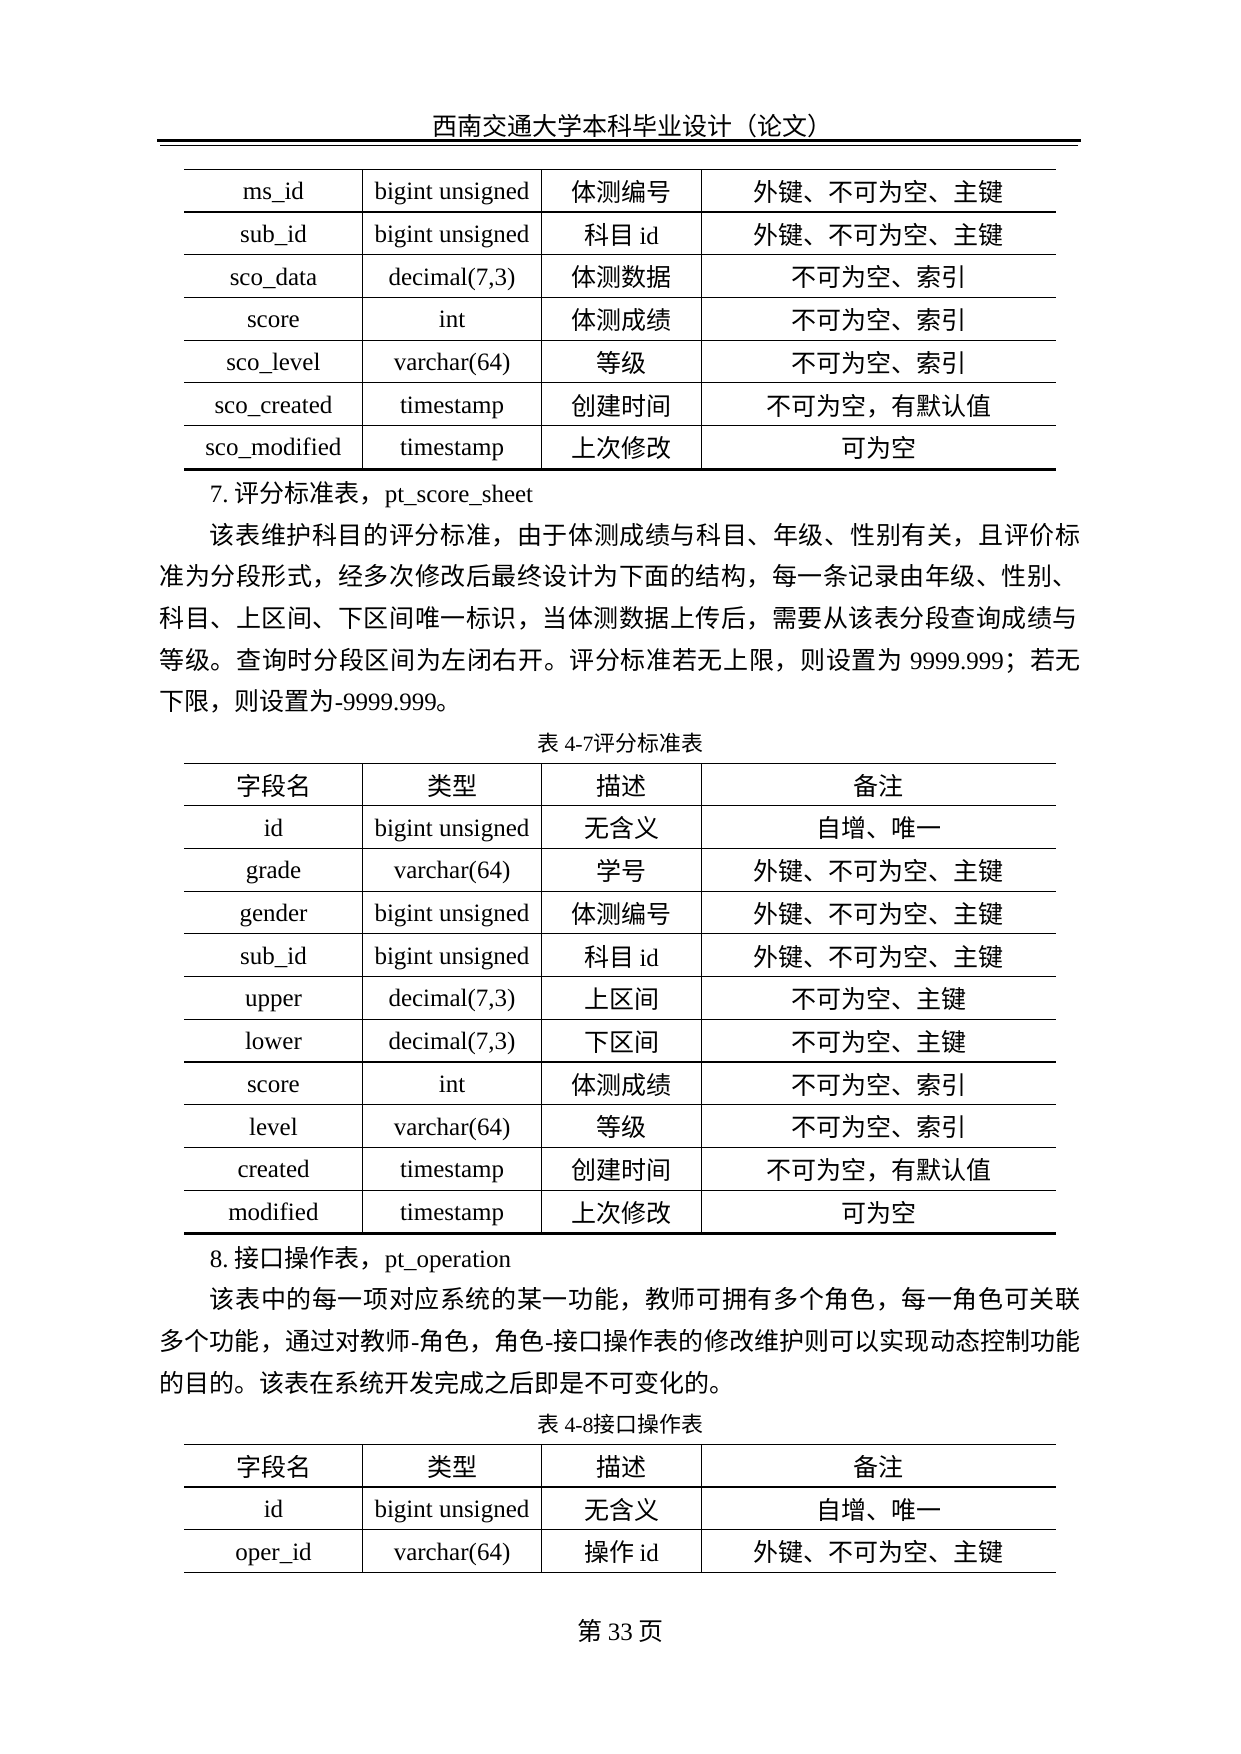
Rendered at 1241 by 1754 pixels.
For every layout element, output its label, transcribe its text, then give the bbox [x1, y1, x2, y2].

table_cell timestamp [363, 1191, 541, 1232]
table_cell varchar(64) [363, 849, 541, 891]
table_cell 等级 [542, 1105, 701, 1147]
table_cell modified [184, 1191, 362, 1232]
table_cell 不可为空、索引 [702, 341, 1056, 382]
table_cell 无含义 [542, 1488, 701, 1529]
table_cell bigint unsigned [363, 806, 541, 848]
text 表 4-7评分标准表 [159, 721, 1081, 762]
table_cell 外键、不可为空、主键 [702, 934, 1056, 976]
table_cell sub_id [184, 213, 362, 254]
table_cell 等级 [542, 341, 701, 382]
table_cell 可为空 [702, 1191, 1056, 1232]
table_cell 外键、不可为空、主键 [702, 213, 1056, 254]
table_cell 不可为空、索引 [702, 298, 1056, 339]
table_cell 科目id [542, 213, 701, 254]
table_cell id [184, 1488, 362, 1529]
table_cell 创建时间 [542, 383, 701, 425]
table_cell 体测数据 [542, 255, 701, 297]
table_cell 体测成绩 [542, 1063, 701, 1104]
table_cell 外键、不可为空、主键 [702, 849, 1056, 891]
table_cell timestamp [363, 383, 541, 425]
table_cell 上次修改 [542, 1191, 701, 1232]
list 接口操作表，pt_operation [159, 1235, 1081, 1277]
table_cell sco_level [184, 341, 362, 382]
table_header 备注 [702, 1445, 1056, 1486]
text 该表维护科目的评分标准，由于体测成绩与科目、年级、性别有关，且评价标准为分段形式，经多次修改后最终设计为下面的结构，每一条记录由年级、性别、科目、上区间、下区间唯一标识，当体测数据上传后，需要从该表分段查询成绩与等级。查询时分段区间为左闭右开。评分标准若无上限，则设置为9999.999；若无下限，则设置为-9999.999。 [159, 512, 1081, 721]
table_header 备注 [702, 764, 1056, 805]
table_cell 不可为空、索引 [702, 1063, 1056, 1104]
table_cell 上次修改 [542, 426, 701, 468]
table_cell timestamp [363, 1148, 541, 1189]
table_cell 无含义 [542, 806, 701, 848]
table_cell ms_id [184, 170, 362, 211]
table_header 字段名 [184, 1445, 362, 1486]
table_header 描述 [542, 1445, 701, 1486]
table_cell decimal(7,3) [363, 977, 541, 1019]
table_cell sco_data [184, 255, 362, 297]
table_cell 外键、不可为空、主键 [702, 892, 1056, 933]
table_cell gender [184, 892, 362, 933]
table_cell grade [184, 849, 362, 891]
table_cell 不可为空、主键 [702, 1020, 1056, 1061]
table_cell bigint unsigned [363, 213, 541, 254]
table_cell 体测编号 [542, 892, 701, 933]
table_cell varchar(64) [363, 1105, 541, 1147]
list 评分标准表，pt_score_sheet [159, 471, 1081, 512]
table_cell score [184, 1063, 362, 1104]
table_cell oper_id [184, 1530, 362, 1572]
table_header 类型 [363, 764, 541, 805]
table_header 字段名 [184, 764, 362, 805]
table_cell 不可为空，有默认值 [702, 383, 1056, 425]
table_cell 不可为空、索引 [702, 1105, 1056, 1147]
table_cell lower [184, 1020, 362, 1061]
table_cell bigint unsigned [363, 892, 541, 933]
table_cell level [184, 1105, 362, 1147]
table_cell sub_id [184, 934, 362, 976]
table_cell bigint unsigned [363, 1488, 541, 1529]
table_cell varchar(64) [363, 341, 541, 382]
table_cell 创建时间 [542, 1148, 701, 1189]
table_cell 自增、唯一 [702, 1488, 1056, 1529]
table_cell 不可为空、索引 [702, 255, 1056, 297]
table_cell bigint unsigned [363, 170, 541, 211]
text 表 4-8接口操作表 [159, 1402, 1081, 1444]
table_cell 体测成绩 [542, 298, 701, 339]
table_cell 不可为空、主键 [702, 977, 1056, 1019]
table_cell 学号 [542, 849, 701, 891]
table_cell created [184, 1148, 362, 1189]
table_cell 不可为空，有默认值 [702, 1148, 1056, 1189]
table_cell 下区间 [542, 1020, 701, 1061]
table_cell 上区间 [542, 977, 701, 1019]
table_cell 体测编号 [542, 170, 701, 211]
table_cell sco_created [184, 383, 362, 425]
table_cell int [363, 1063, 541, 1104]
table_cell varchar(64) [363, 1530, 541, 1572]
table_header 描述 [542, 764, 701, 805]
table_cell decimal(7,3) [363, 255, 541, 297]
table_cell score [184, 298, 362, 339]
table_cell int [363, 298, 541, 339]
table_cell 科目id [542, 934, 701, 976]
text 该表中的每一项对应系统的某一功能，教师可拥有多个角色，每一角色可关联多个功能，通过对教师-角色，角色-接口操作表的修改维护则可以实现动态控制功能的目的。该表在系统开发完成之后即是不可变化的。 [159, 1277, 1081, 1402]
table_cell timestamp [363, 426, 541, 468]
table_cell 自增、唯一 [702, 806, 1056, 848]
table_cell bigint unsigned [363, 934, 541, 976]
table_header 类型 [363, 1445, 541, 1486]
table_cell 操作id [542, 1530, 701, 1572]
table_cell 外键、不可为空、主键 [702, 170, 1056, 211]
table_cell id [184, 806, 362, 848]
table_cell sco_modified [184, 426, 362, 468]
table_cell 外键、不可为空、主键 [702, 1530, 1056, 1572]
table_cell decimal(7,3) [363, 1020, 541, 1061]
table_cell 可为空 [702, 426, 1056, 468]
table_cell upper [184, 977, 362, 1019]
